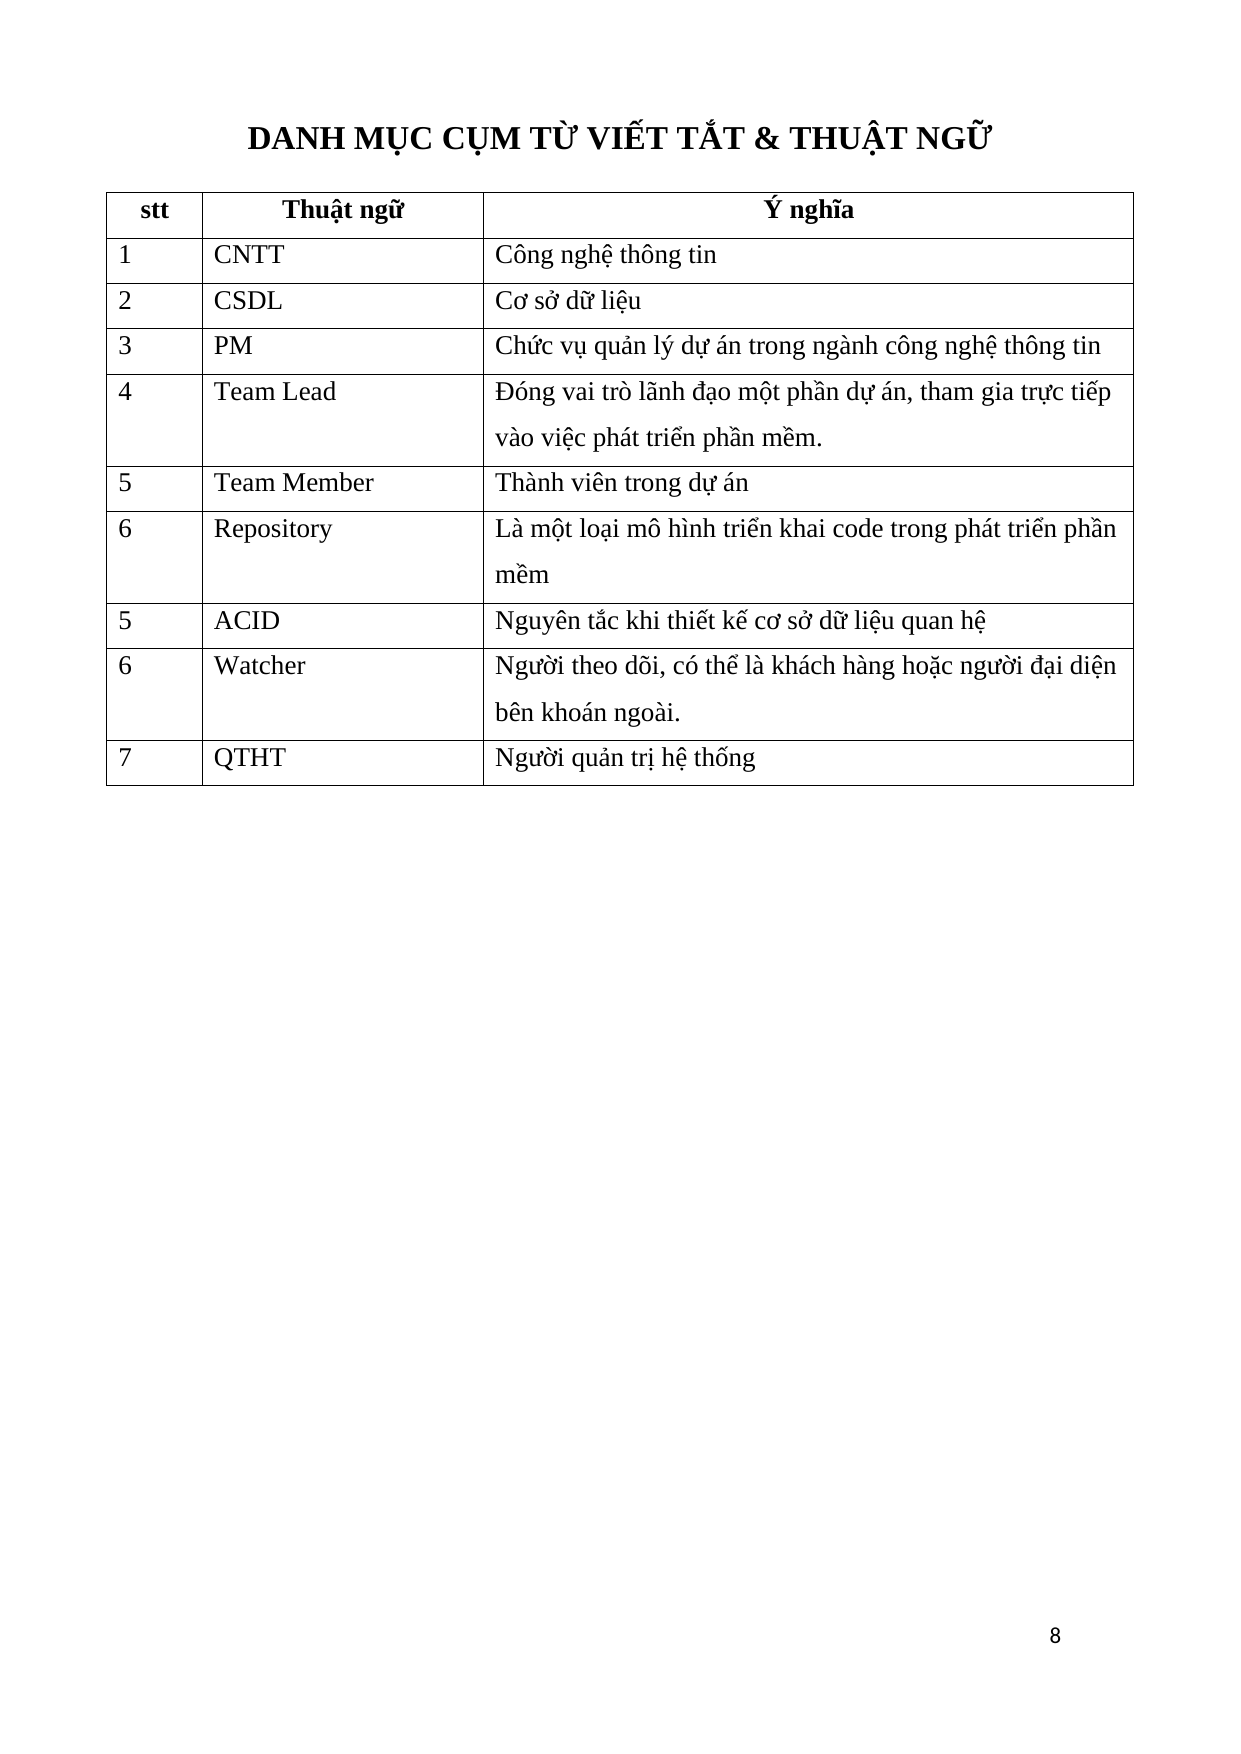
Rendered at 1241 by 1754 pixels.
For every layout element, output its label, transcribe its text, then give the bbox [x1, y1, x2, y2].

table_cell 5 [107, 604, 202, 648]
table_cell Team Member [203, 467, 483, 511]
table_cell Công nghệ thông tin [484, 239, 1133, 283]
table_cell PM [203, 329, 483, 373]
table_cell QTHT [203, 741, 483, 785]
table_cell Đóng vai trò lãnh đạo một phần dự án, tham gia trực tiếp vào việc phát triển phần mềm. [484, 375, 1133, 466]
table_cell 7 [107, 741, 202, 785]
table_cell Cơ sở dữ liệu [484, 284, 1133, 328]
table_cell ACID [203, 604, 483, 648]
table_cell Người theo dõi, có thể là khách hàng hoặc người đại diện bên khoán ngoài. [484, 649, 1133, 740]
table_cell Người quản trị hệ thống [484, 741, 1133, 785]
table_cell 4 [107, 375, 202, 466]
table_cell Nguyên tắc khi thiết kế cơ sở dữ liệu quan hệ [484, 604, 1133, 648]
table_cell 6 [107, 512, 202, 603]
table_cell Chức vụ quản lý dự án trong ngành công nghệ thông tin [484, 329, 1133, 373]
table_cell Là một loại mô hình triển khai code trong phát triển phần mềm [484, 512, 1133, 603]
table_cell 2 [107, 284, 202, 328]
text DANH MỤC CỤM TỪ VIẾT TẮT & THUẬT NGỮ [118, 118, 1122, 156]
table_cell 3 [107, 329, 202, 373]
table_cell Team Lead [203, 375, 483, 466]
table_cell CSDL [203, 284, 483, 328]
table_header Thuật ngữ [203, 193, 483, 238]
table_header stt [107, 193, 202, 238]
table_cell 6 [107, 649, 202, 740]
table_cell Watcher [203, 649, 483, 740]
table_cell Thành viên trong dự án [484, 467, 1133, 511]
table_header Ý nghĩa [484, 193, 1133, 238]
table_cell 5 [107, 467, 202, 511]
table_cell 1 [107, 239, 202, 283]
table_cell Repository [203, 512, 483, 603]
table_cell CNTT [203, 239, 483, 283]
